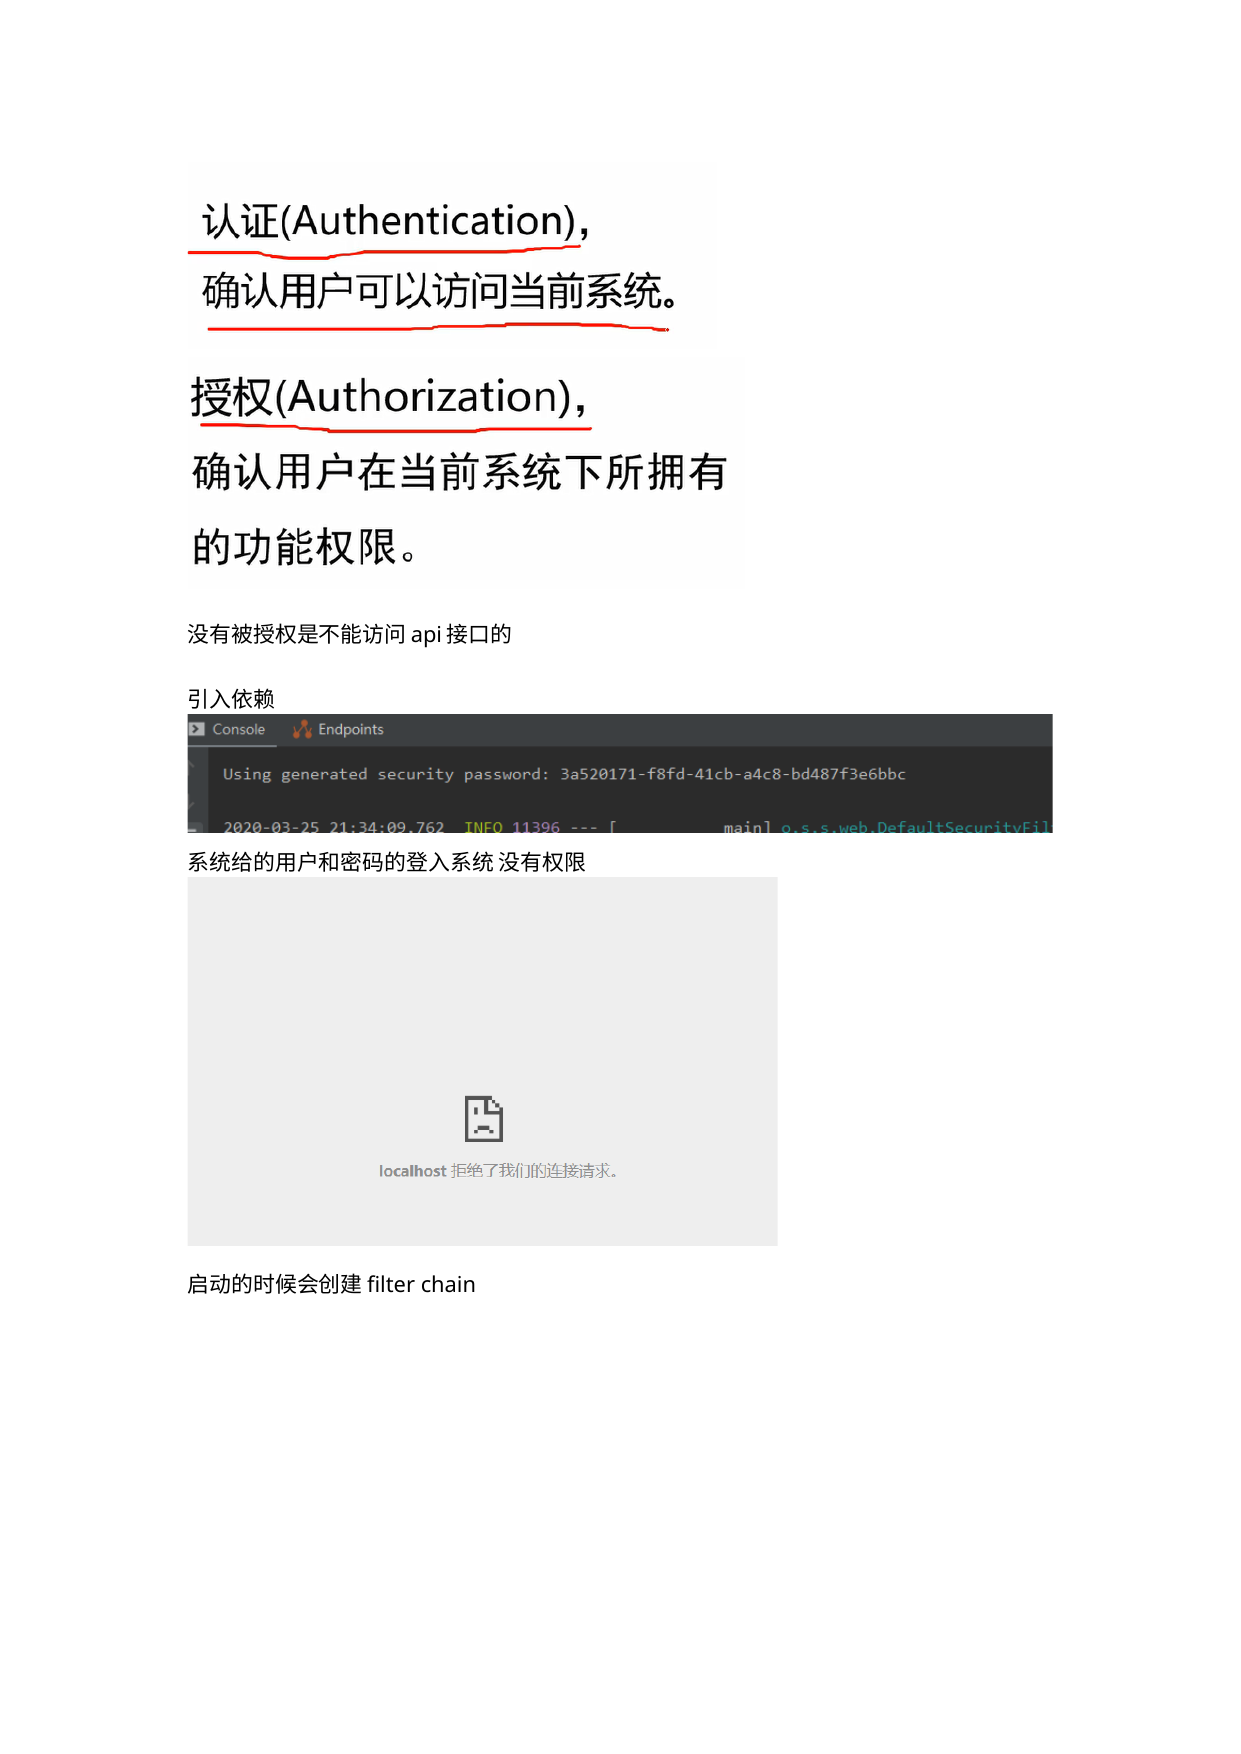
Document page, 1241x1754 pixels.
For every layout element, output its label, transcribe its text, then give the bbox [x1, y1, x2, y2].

picture [187, 877, 778, 1246]
picture [187, 357, 745, 589]
text 引入依赖 [187, 682, 1053, 714]
picture [187, 162, 717, 349]
text 系统给的用户和密码的登入系统 没有权限 [187, 844, 1053, 877]
text 没有被授权是不能访问api接口的 [187, 617, 1053, 649]
picture [187, 714, 1053, 833]
text 启动的时候会创建filter chain [187, 1267, 1053, 1299]
